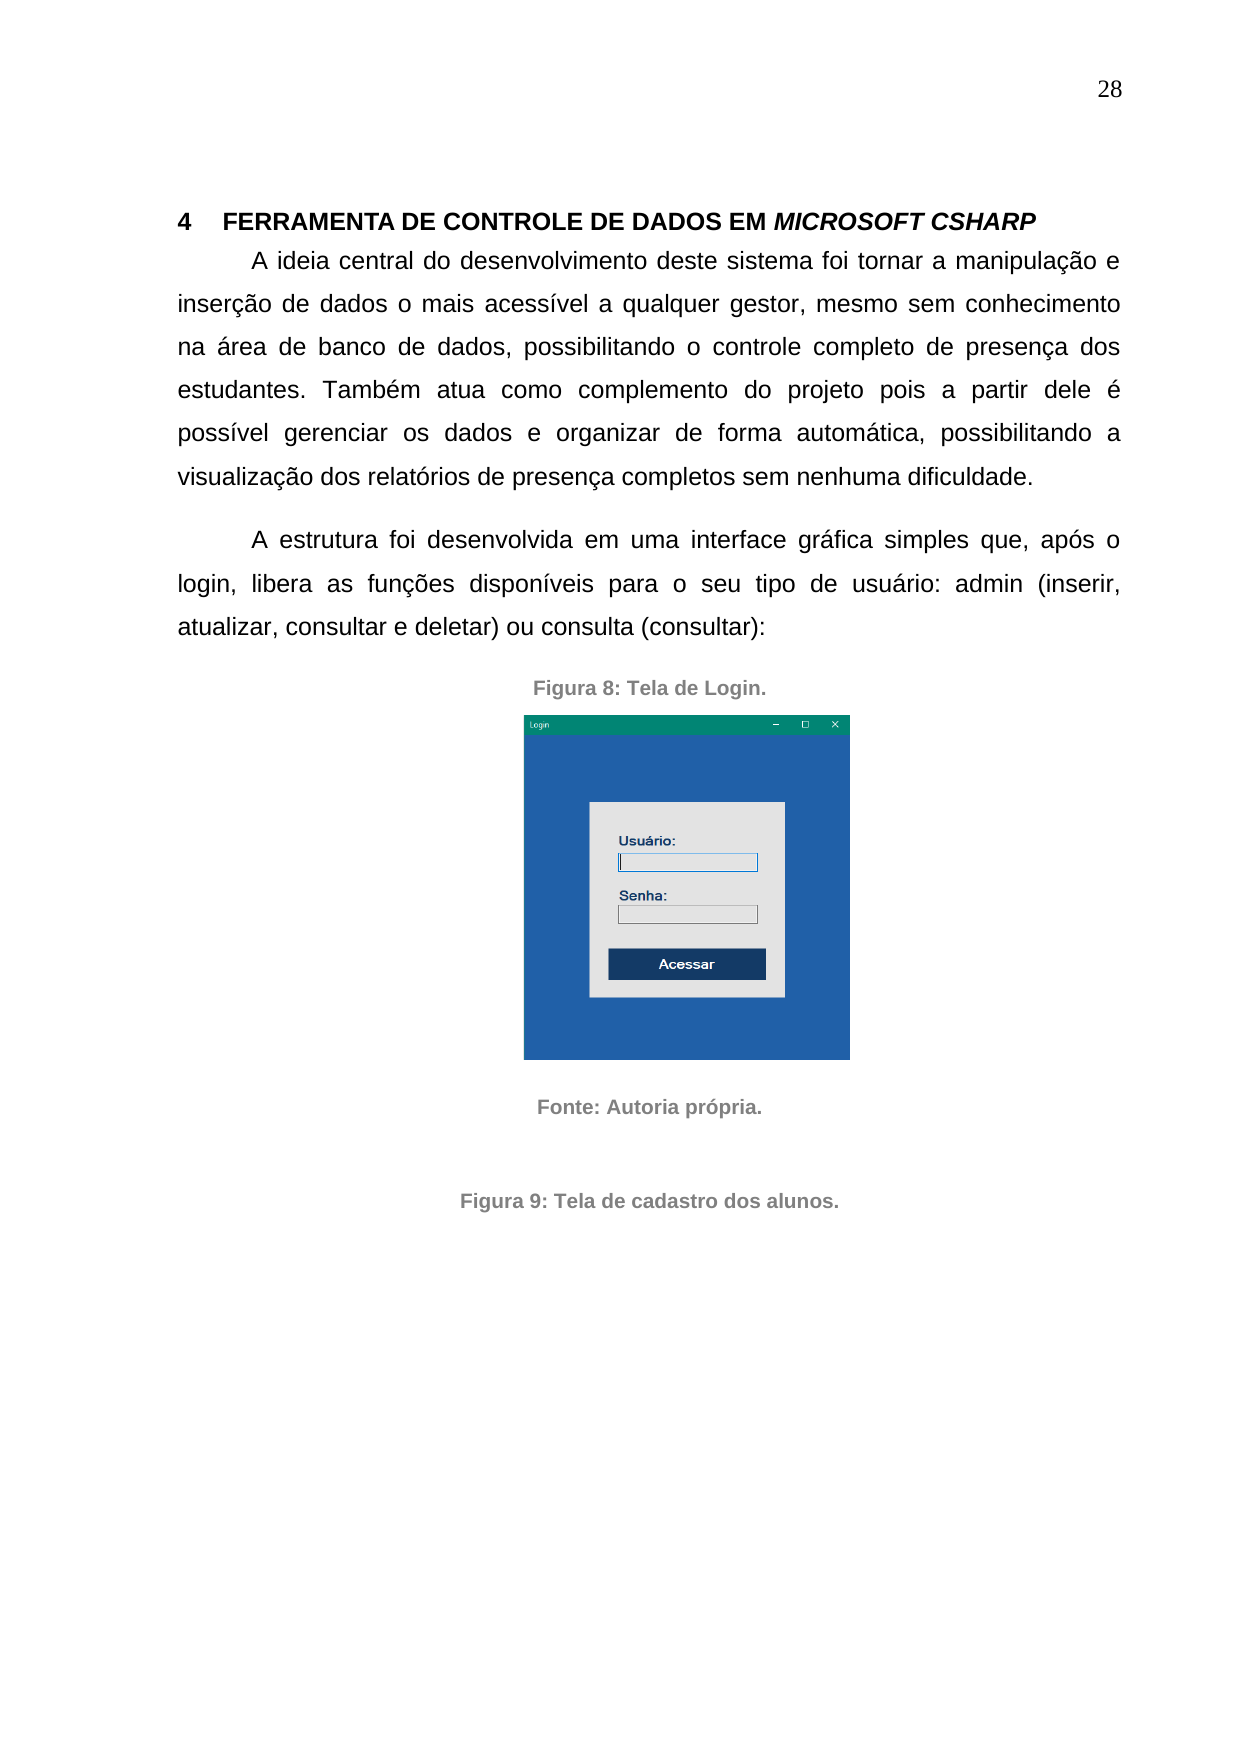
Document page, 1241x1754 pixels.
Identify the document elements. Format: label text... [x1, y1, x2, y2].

text Figura 8: Tela de Login. [177, 676, 1122, 699]
text A estrutura foi desenvolvida em uma interface gráfica simples que, após o login, libera as funções disponíveis para o seu tipo de usuário: admin (inserir, atualizar, consultar e deletar) ou consulta (consultar): [177, 525, 1122, 640]
picture [523, 715, 850, 1060]
text Figura 9: Tela de cadastro dos alunos. [177, 1189, 1122, 1213]
text A ideia central do desenvolvimento deste sistema foi tornar a manipulação e inserção de dados o mais acessível a qualquer gestor, mesmo sem conhecimento na área de banco de dados, possibilitando o controle completo de presença dos estudantes. Também atua como complemento do projeto pois a partir dele é possível gerenciar os dados e organizar de forma automática, possibilitando a visualização dos relatórios de presença completos sem nenhuma dificuldade. [177, 246, 1122, 490]
text Fonte: Autoria própria. [177, 1095, 1122, 1119]
text FERRAMENTA DE CONTROLE DE DADOS EM MICROSOFT CSHARP [177, 207, 1122, 235]
